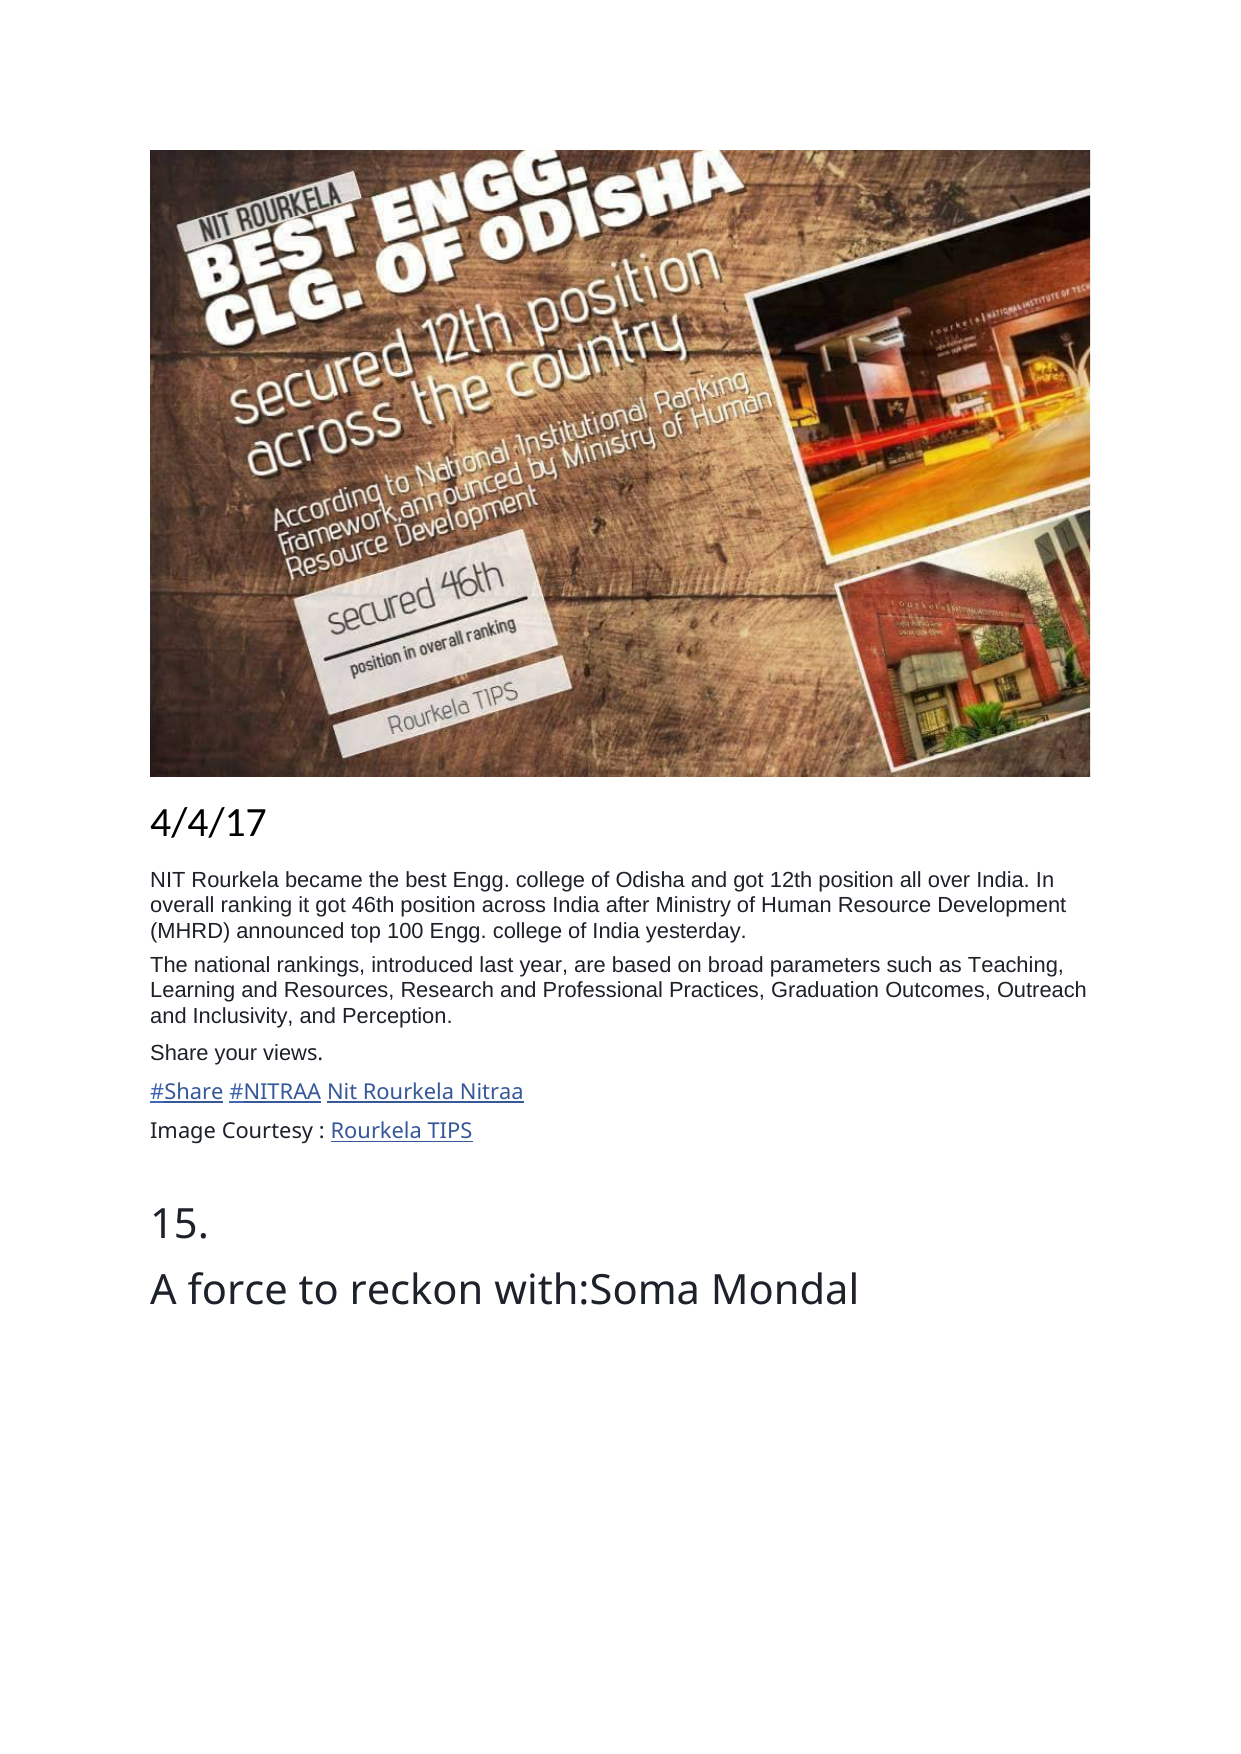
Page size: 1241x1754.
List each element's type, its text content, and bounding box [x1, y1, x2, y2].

text Share your views. [150, 1037, 1090, 1067]
picture [150, 150, 1091, 777]
text 15. [150, 1194, 1090, 1251]
text NIT Rourkela became the best Engg. college of Odisha and got 12th position all over India. In overall ranking it got 46th position across India after Ministry of Human Resource Development (MHRD) announced top 100 Engg. college of India yesterday. [150, 867, 1090, 943]
text Image Courtesy : Rourkela TIPS [150, 1116, 1090, 1145]
text 4/4/17 [150, 796, 1090, 846]
text #Share #NITRAA Nit Rourkela Nitraa [150, 1076, 1090, 1106]
text A force to reckon with:Soma Mondal [150, 1260, 1090, 1317]
text The national rankings, introduced last year, are based on broad parameters such as Teaching, Learning and Resources, Research and Professional Practices, Graduation Outcomes, Outreach and Inclusivity, and Perception. [150, 952, 1090, 1028]
